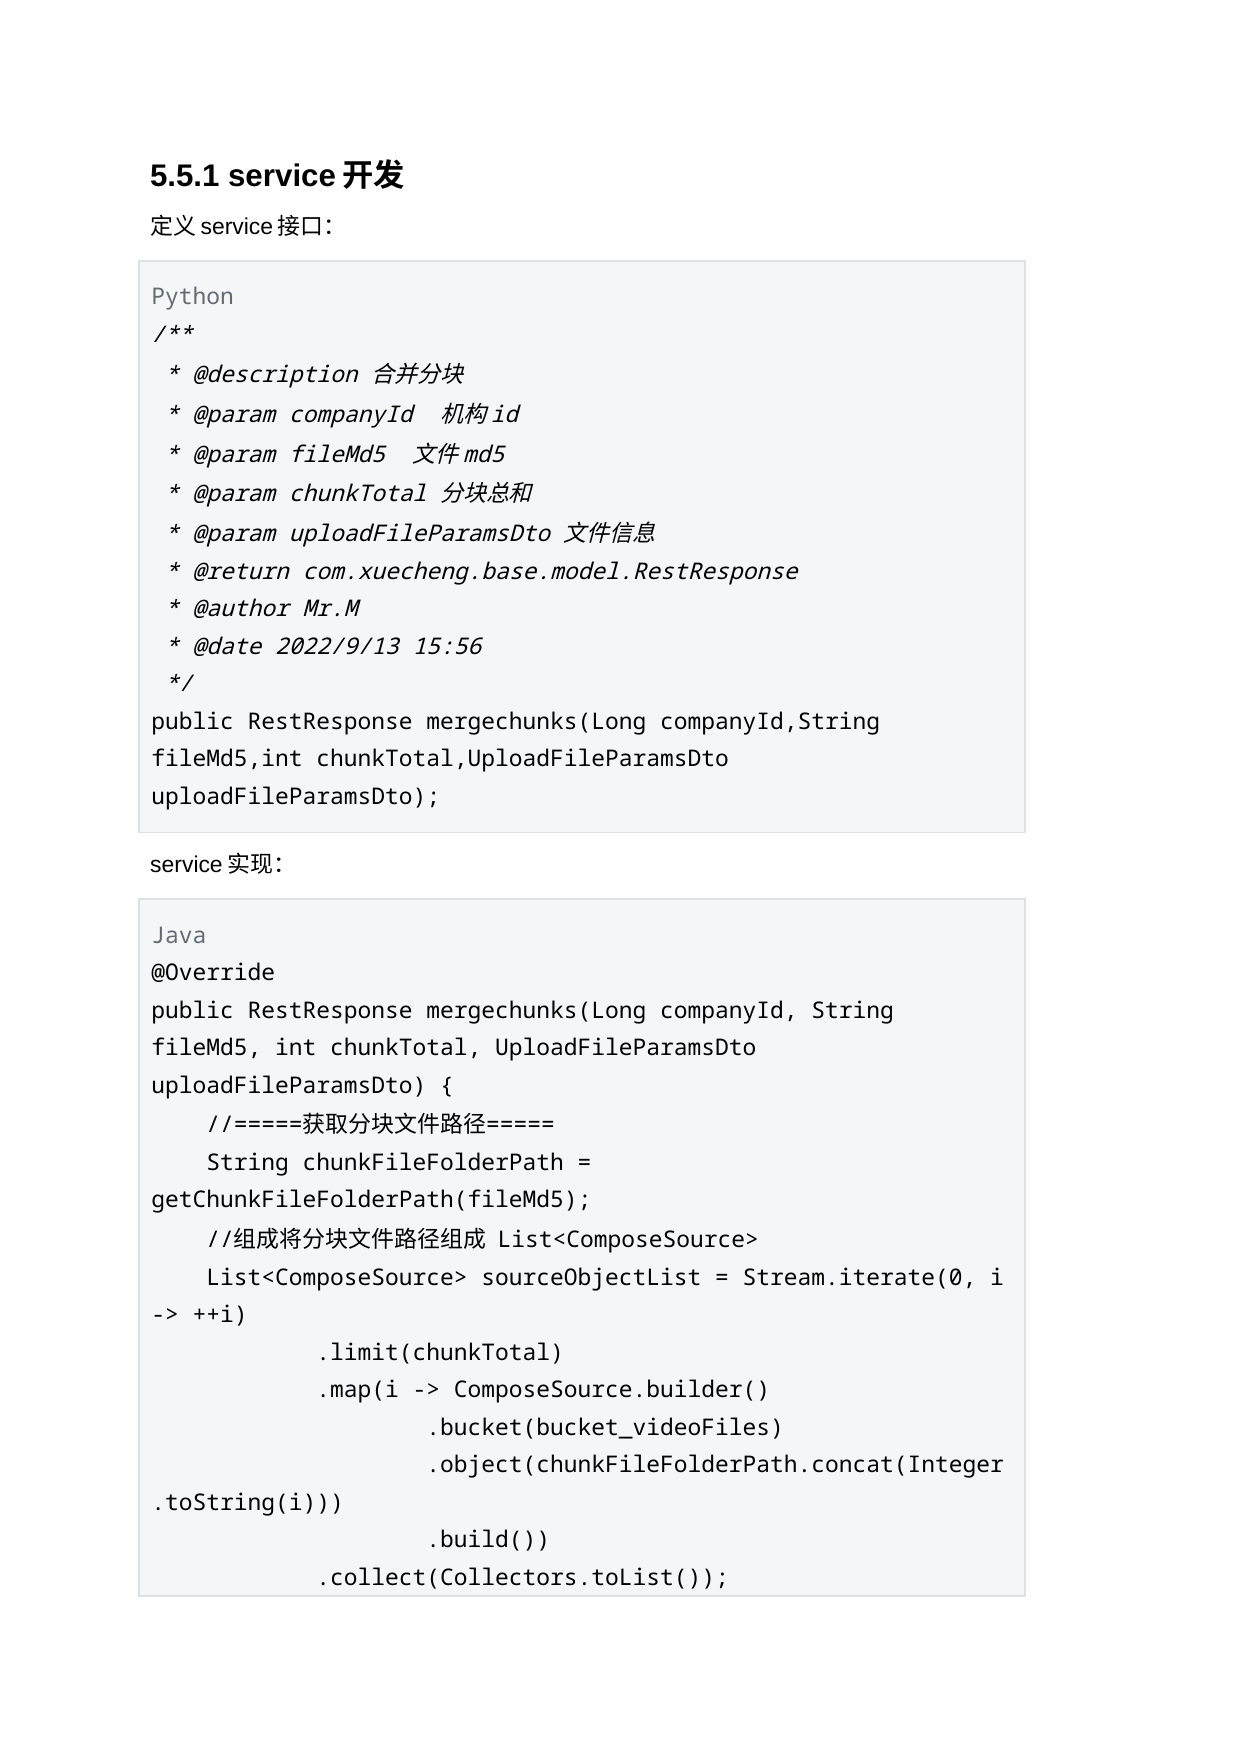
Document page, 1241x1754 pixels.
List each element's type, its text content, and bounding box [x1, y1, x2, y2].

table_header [140, 900, 1024, 1595]
text service实现： [150, 846, 1090, 879]
text 定义service接口： [150, 208, 1090, 241]
table_header Python /** * @description 合并分块 * @param companyId 机构id * @param fileMd5 文件md5 * @param chunkTotal 分块总和 * @param uploadFileParamsDto 文件信息 * @return com.xuecheng.base.model.RestResponse * @author Mr.M * @date 2022/9/13 15:56 */ public RestResponse mergechunks(Long companyId,String fileMd5,int chunkTotal,UploadFileParamsDto uploadFileParamsDto); [140, 262, 1024, 832]
